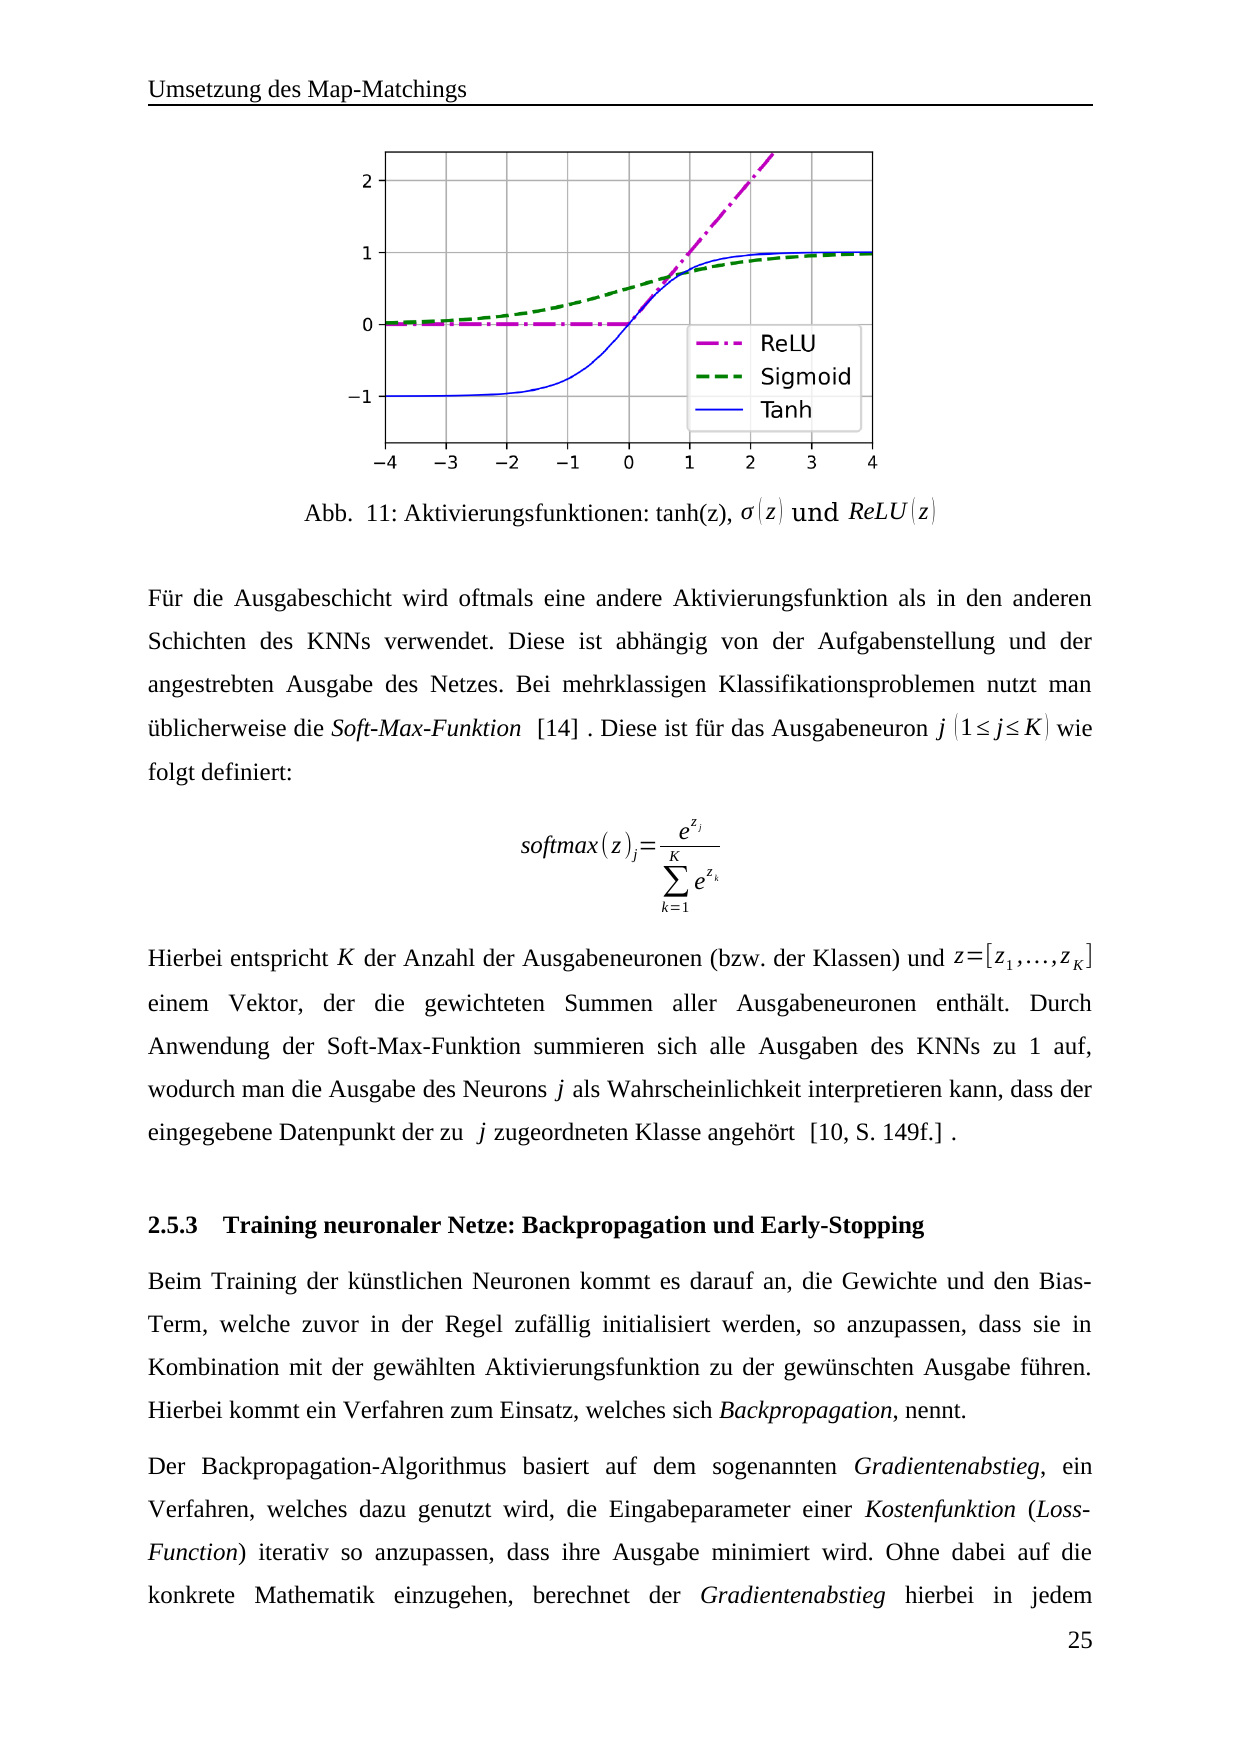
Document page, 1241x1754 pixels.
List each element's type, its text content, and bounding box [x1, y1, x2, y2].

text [148, 1451, 1093, 1609]
subtitle Training neuronaler Netze: Backpropagation und Early-Stopping [148, 1210, 1093, 1239]
text Für die Ausgabeschicht wird oftmals eine andere Aktivierungsfunktion als in den anderen Schichten des KNNs verwendet. Diese ist abhängig von der Aufgabenstellung und der angestrebten Ausgabe des Netzes. Bei mehrklassigen Klassifikationsproblemen nutzt man üblicherweise die Soft-Max-Funktion . Diese ist für das Ausgabeneuron wie folgt definiert: [148, 583, 1093, 786]
picture [306, 147, 935, 484]
text Hierbei entspricht der Anzahl der Ausgabeneuronen (bzw. der Klassen) und einem Vektor, der die gewichteten Summen aller Ausgabeneuronen enthält. Durch Anwendung der Soft-Max-Funktion summieren sich alle Ausgaben des KNNs zu 1 auf, wodurch man die Ausgabe des Neurons als Wahrscheinlichkeit interpretieren kann, dass der eingegebene Datenpunkt der zu zugeordneten Klasse angehört . [148, 942, 1093, 1146]
text Beim Training der künstlichen Neuronen kommt es darauf an, die Gewichte und den Bias-Term, welche zuvor in der Regel zufällig initialisiert werden, so anzupassen, dass sie in Kombination mit der gewählten Aktivierungsfunktion zu der gewünschten Ausgabe führen. Hierbei kommt ein Verfahren zum Einsatz, welches sich Backpropagation, nennt. [148, 1266, 1093, 1424]
